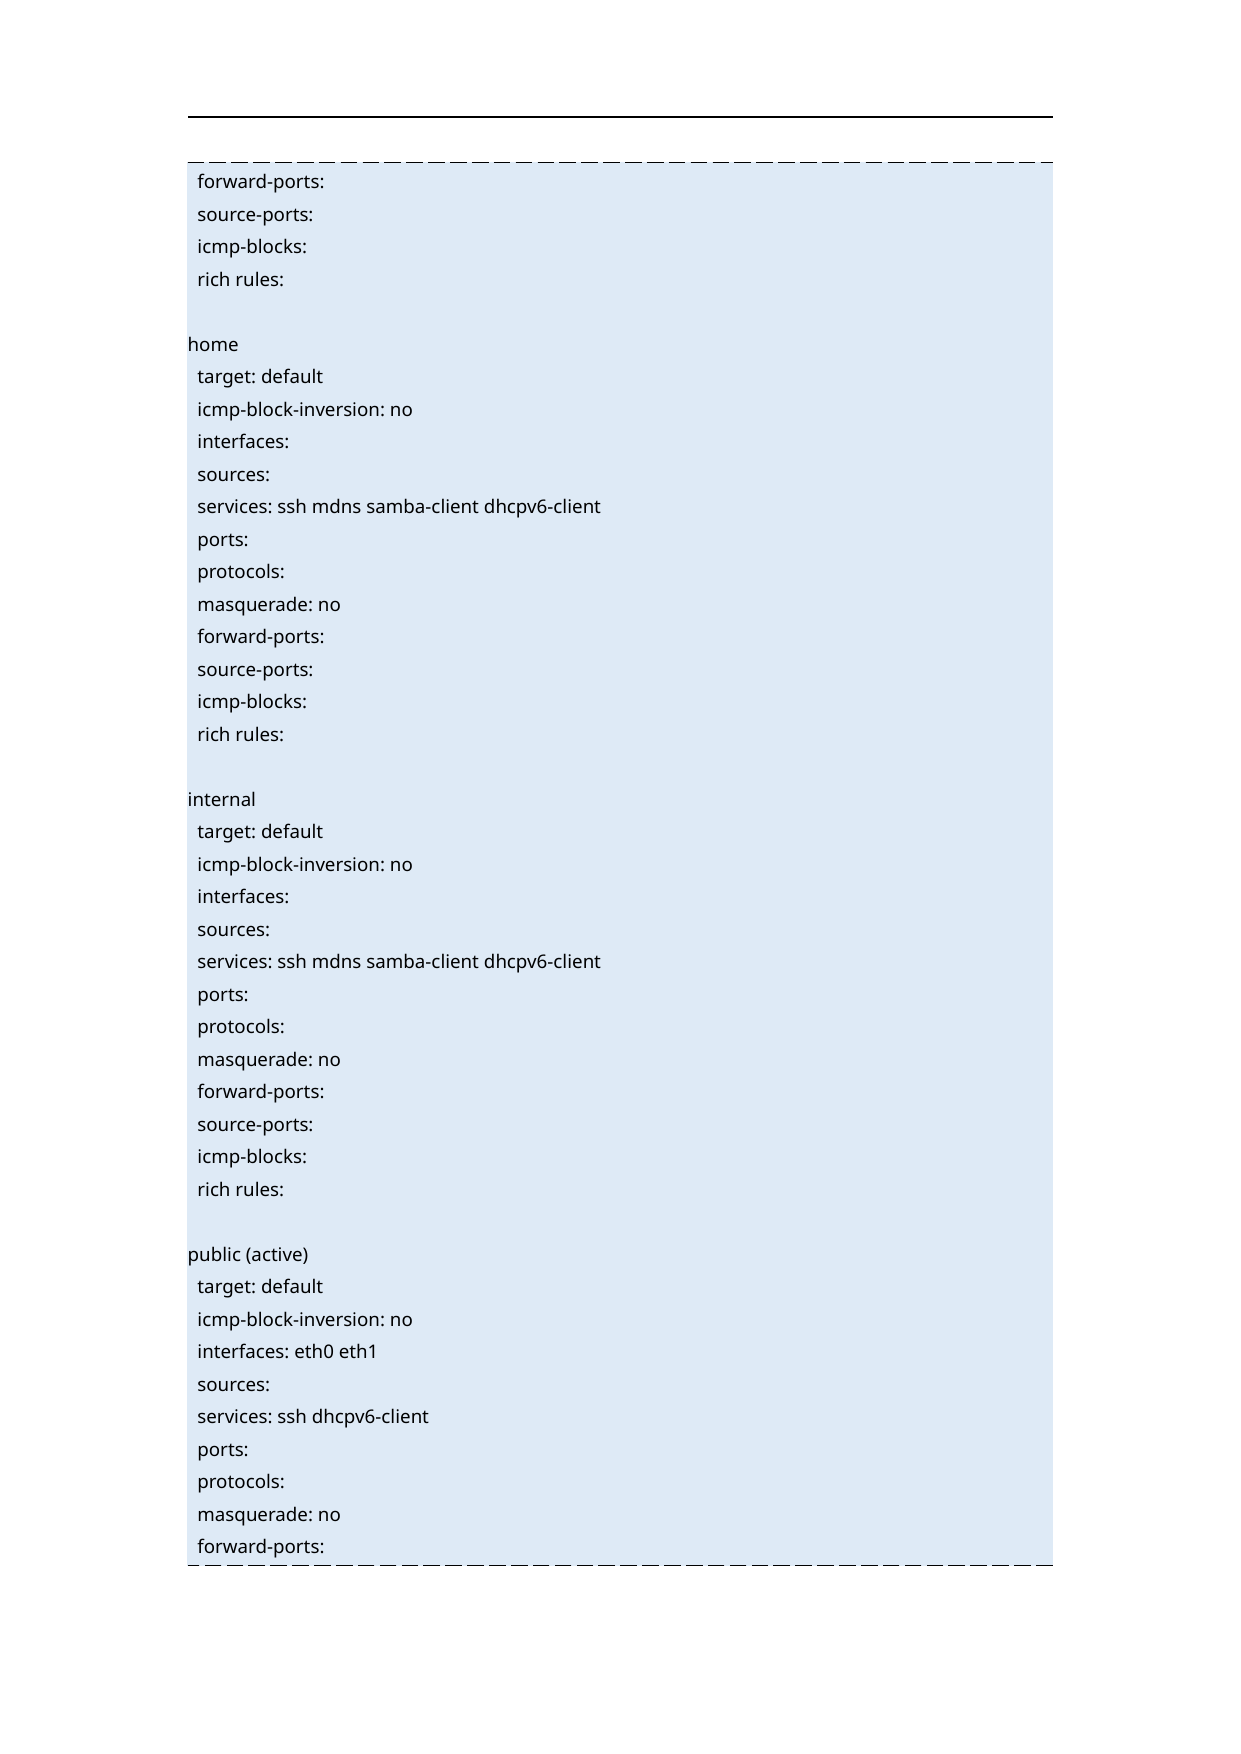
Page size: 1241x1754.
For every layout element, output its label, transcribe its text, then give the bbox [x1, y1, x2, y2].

text services: ssh dhcpv6-client [187, 1400, 1053, 1433]
text protocols: [187, 1465, 1053, 1498]
text icmp-block-inversion: no [187, 393, 1053, 425]
text services: ssh mdns samba-client dhcpv6-client [187, 490, 1053, 523]
text target: default [187, 815, 1053, 848]
text protocols: [187, 555, 1053, 588]
text icmp-blocks: [187, 685, 1053, 718]
text rich rules: [187, 263, 1053, 295]
text protocols: [187, 1010, 1053, 1043]
text home [187, 328, 1053, 360]
text rich rules: [187, 718, 1053, 750]
text ports: [187, 523, 1053, 555]
text interfaces: [187, 880, 1053, 913]
text ports: [187, 978, 1053, 1010]
text icmp-block-inversion: no [187, 848, 1053, 880]
text internal [187, 783, 1053, 815]
text forward-ports: [187, 1075, 1053, 1108]
text target: default [187, 1270, 1053, 1303]
text forward-ports: [187, 1527, 1053, 1566]
text sources: [187, 458, 1053, 490]
text icmp-blocks: [187, 1140, 1053, 1173]
text public (active) [187, 1238, 1053, 1270]
text forward-ports: [187, 162, 1053, 198]
text sources: [187, 913, 1053, 945]
text masquerade: no [187, 1498, 1053, 1527]
text interfaces: [187, 425, 1053, 458]
text sources: [187, 1368, 1053, 1400]
text masquerade: no [187, 1043, 1053, 1075]
text interfaces: eth0 eth1 [187, 1335, 1053, 1368]
text masquerade: no [187, 588, 1053, 620]
text source-ports: [187, 198, 1053, 230]
text icmp-blocks: [187, 230, 1053, 263]
text rich rules: [187, 1173, 1053, 1205]
text forward-ports: [187, 620, 1053, 653]
text source-ports: [187, 1108, 1053, 1140]
text source-ports: [187, 653, 1053, 685]
text icmp-block-inversion: no [187, 1303, 1053, 1335]
text ports: [187, 1433, 1053, 1465]
text target: default [187, 360, 1053, 393]
text services: ssh mdns samba-client dhcpv6-client [187, 945, 1053, 978]
